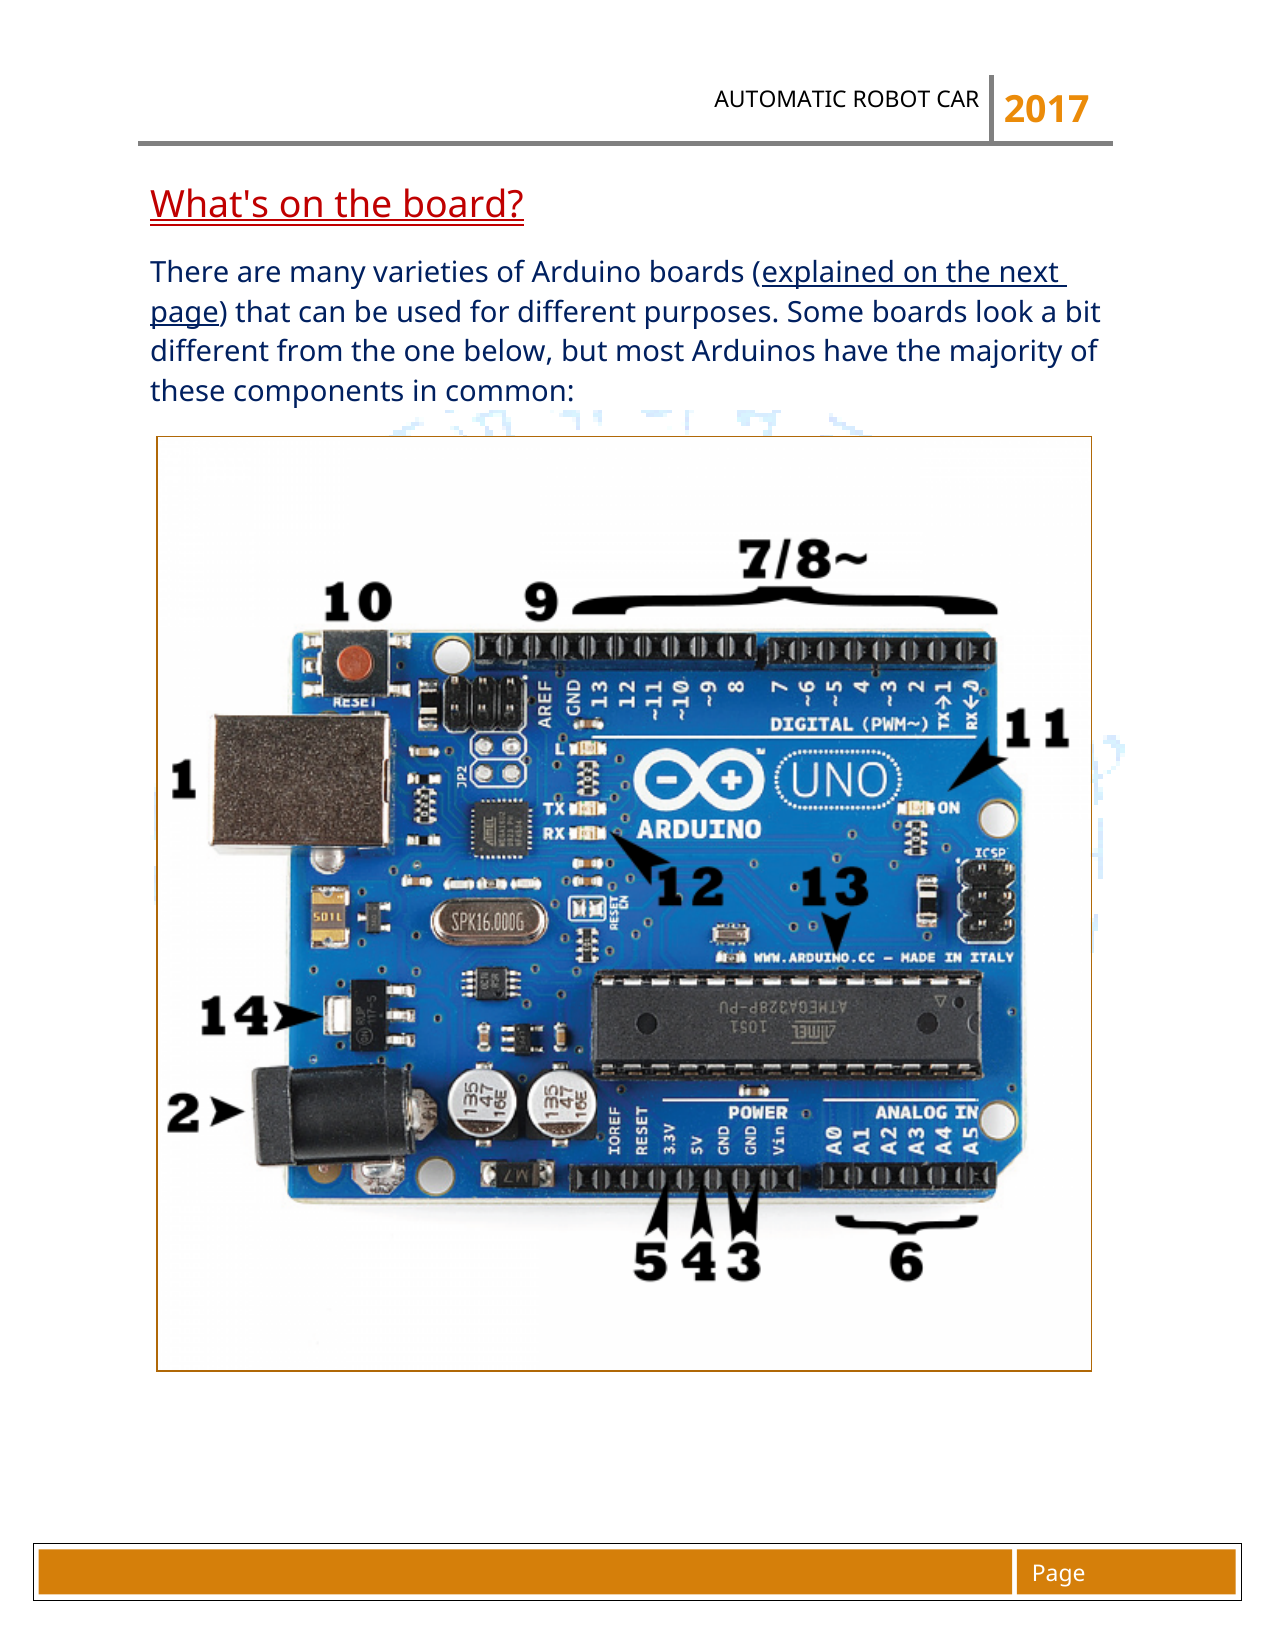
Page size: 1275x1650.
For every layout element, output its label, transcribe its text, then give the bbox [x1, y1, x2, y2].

picture [158, 437, 1091, 1370]
text There are many varieties of Arduino boards (explained on the next page) that can be used for different purposes. Some boards look a bit different from the one below, but most Arduinos have the majority of these components in common: [150, 251, 1125, 410]
subtitle What's on the board? [150, 177, 1125, 228]
